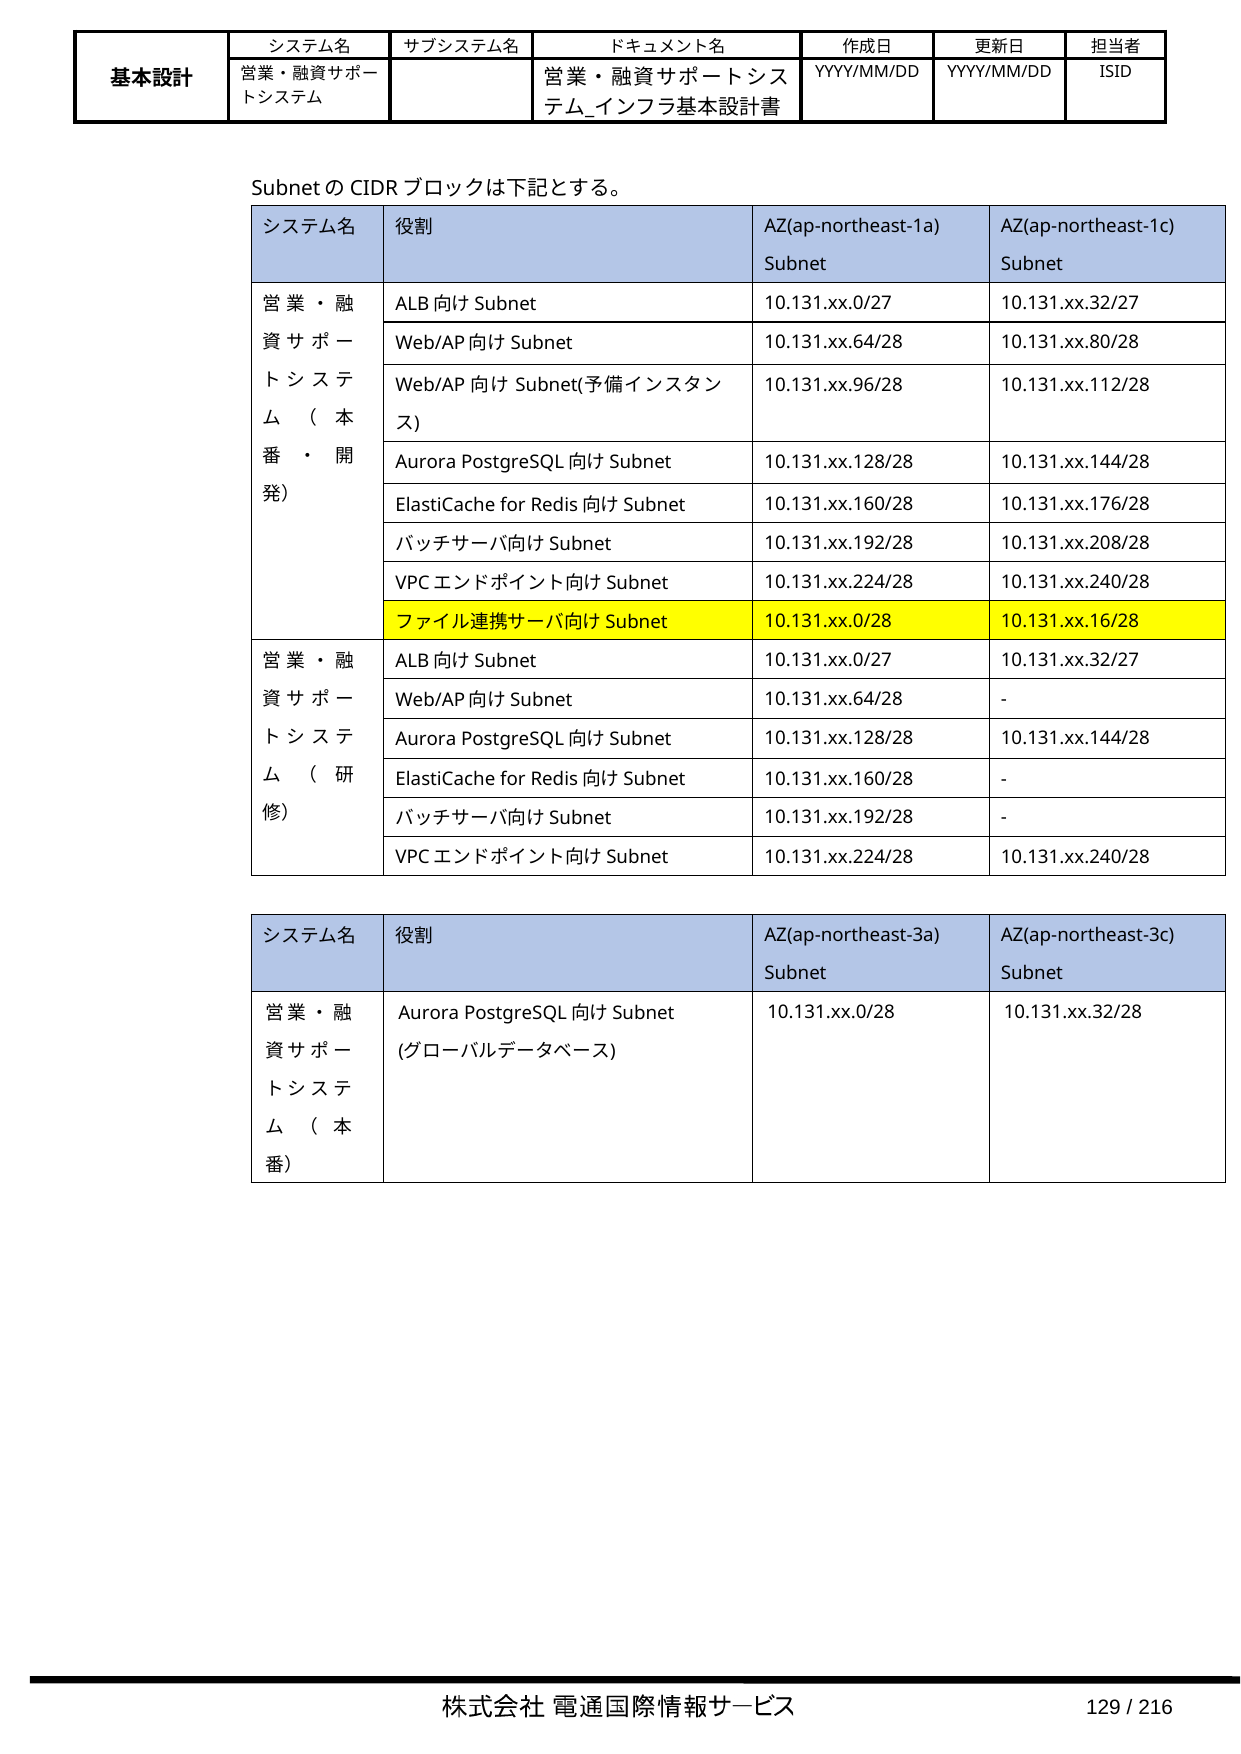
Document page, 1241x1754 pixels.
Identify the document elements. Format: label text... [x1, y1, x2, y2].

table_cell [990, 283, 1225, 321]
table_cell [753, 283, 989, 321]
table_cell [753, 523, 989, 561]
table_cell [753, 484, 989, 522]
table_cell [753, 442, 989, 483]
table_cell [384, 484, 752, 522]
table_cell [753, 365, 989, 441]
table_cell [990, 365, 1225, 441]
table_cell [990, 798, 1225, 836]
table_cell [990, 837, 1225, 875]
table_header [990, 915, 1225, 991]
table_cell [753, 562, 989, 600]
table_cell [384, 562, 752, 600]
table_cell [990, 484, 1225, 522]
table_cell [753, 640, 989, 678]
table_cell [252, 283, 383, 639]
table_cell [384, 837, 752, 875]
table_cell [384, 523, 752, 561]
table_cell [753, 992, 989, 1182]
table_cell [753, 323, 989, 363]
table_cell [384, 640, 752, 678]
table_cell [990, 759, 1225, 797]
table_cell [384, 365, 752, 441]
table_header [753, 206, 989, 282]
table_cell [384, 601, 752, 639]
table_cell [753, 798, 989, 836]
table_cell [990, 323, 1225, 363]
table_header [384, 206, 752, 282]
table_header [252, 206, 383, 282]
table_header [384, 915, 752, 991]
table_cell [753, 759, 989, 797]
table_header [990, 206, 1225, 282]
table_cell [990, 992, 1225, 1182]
text SubnetのCIDRブロックは下記とする。 [222, 167, 1181, 205]
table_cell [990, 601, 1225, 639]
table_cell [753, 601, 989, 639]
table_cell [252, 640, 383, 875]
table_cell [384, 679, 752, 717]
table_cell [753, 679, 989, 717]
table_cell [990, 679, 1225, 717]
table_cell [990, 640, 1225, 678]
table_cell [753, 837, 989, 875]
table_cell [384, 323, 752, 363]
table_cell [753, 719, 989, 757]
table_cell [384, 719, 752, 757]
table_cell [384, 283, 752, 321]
picture [442, 1694, 794, 1718]
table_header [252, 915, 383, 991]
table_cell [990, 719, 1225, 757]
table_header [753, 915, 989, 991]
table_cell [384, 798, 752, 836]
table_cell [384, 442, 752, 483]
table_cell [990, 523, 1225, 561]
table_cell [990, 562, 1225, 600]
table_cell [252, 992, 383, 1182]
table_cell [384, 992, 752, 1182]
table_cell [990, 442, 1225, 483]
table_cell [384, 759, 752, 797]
